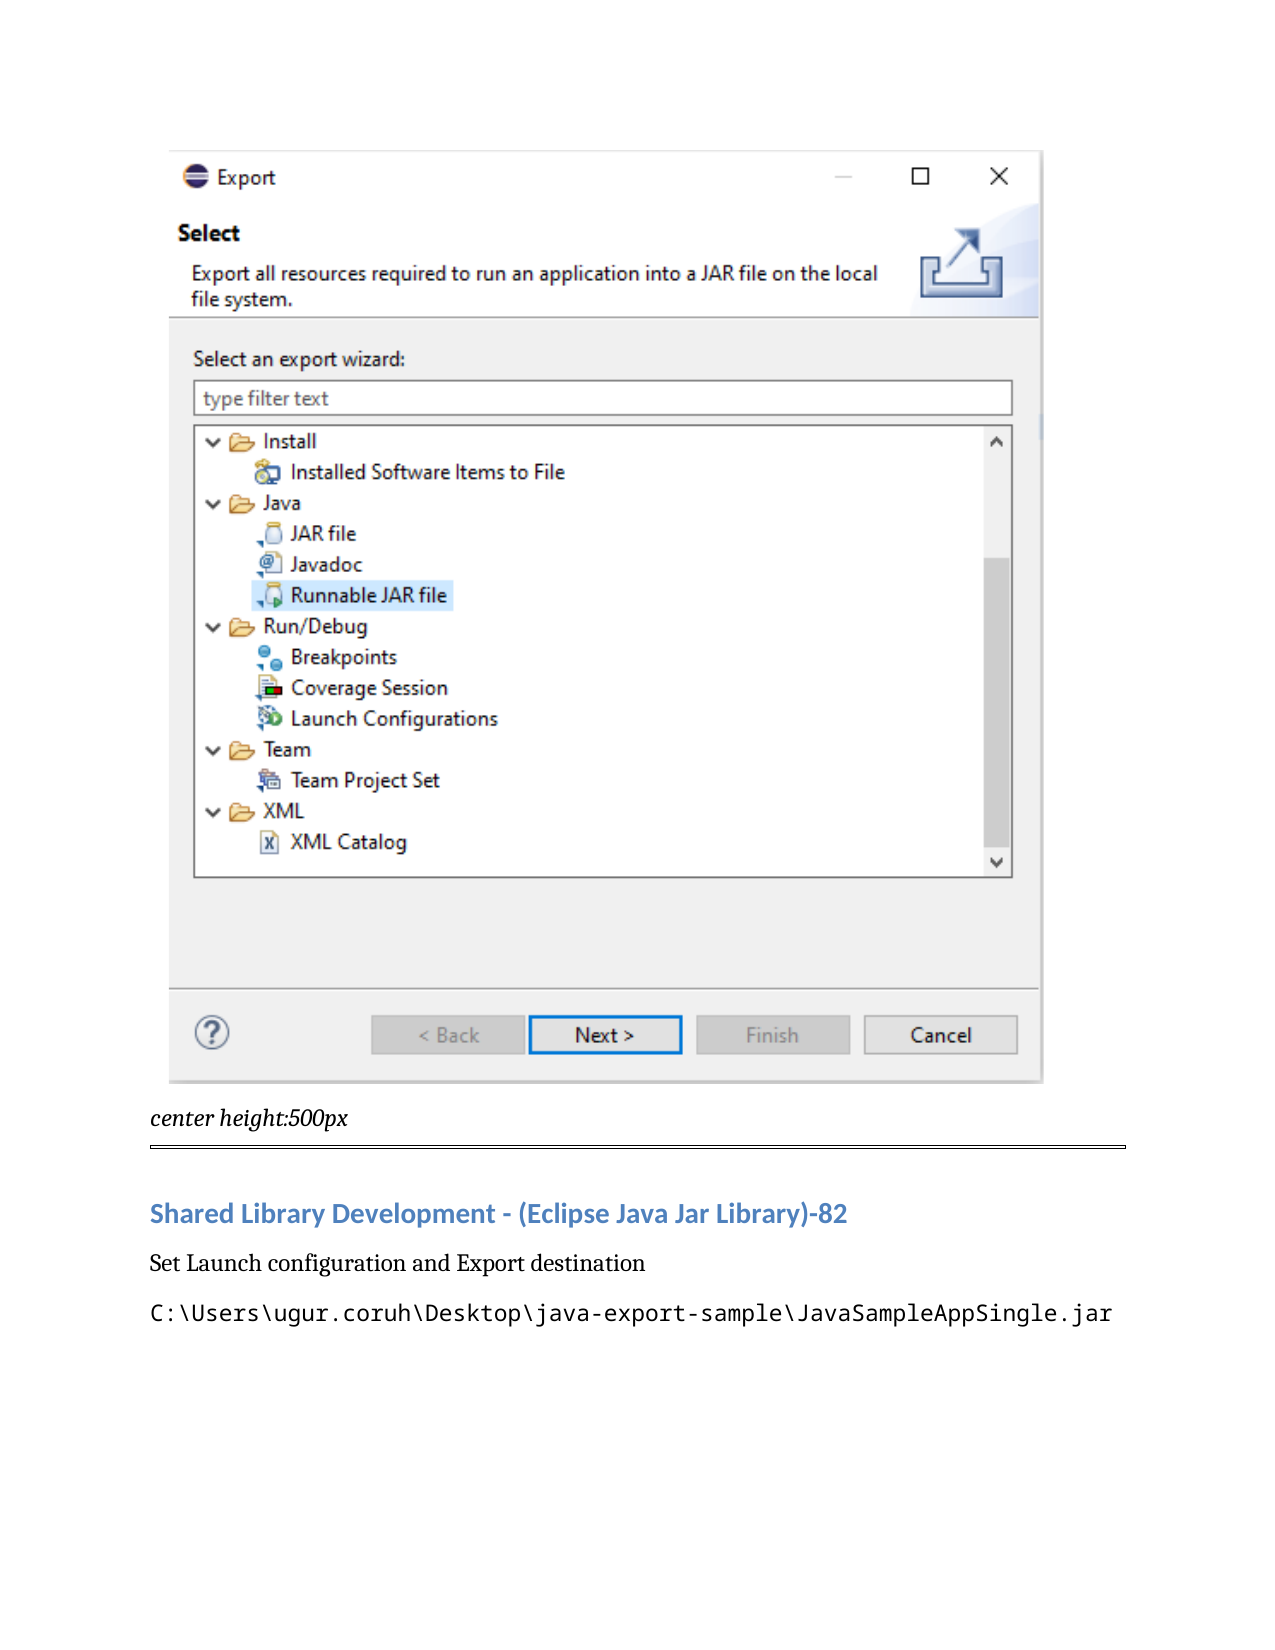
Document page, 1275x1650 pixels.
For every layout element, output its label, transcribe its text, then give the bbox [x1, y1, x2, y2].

picture [168, 150, 1044, 1084]
text Set Launch configuration and Export destination [150, 1249, 1125, 1278]
text center height:500px [150, 1104, 1125, 1133]
text C:\Users\ugur.coruh\Desktop\java-export-sample\JavaSampleAppSingle.jar [150, 1297, 1125, 1328]
subtitle Shared Library Development - (Eclipse Java Jar Library)-82 [150, 1195, 1125, 1230]
